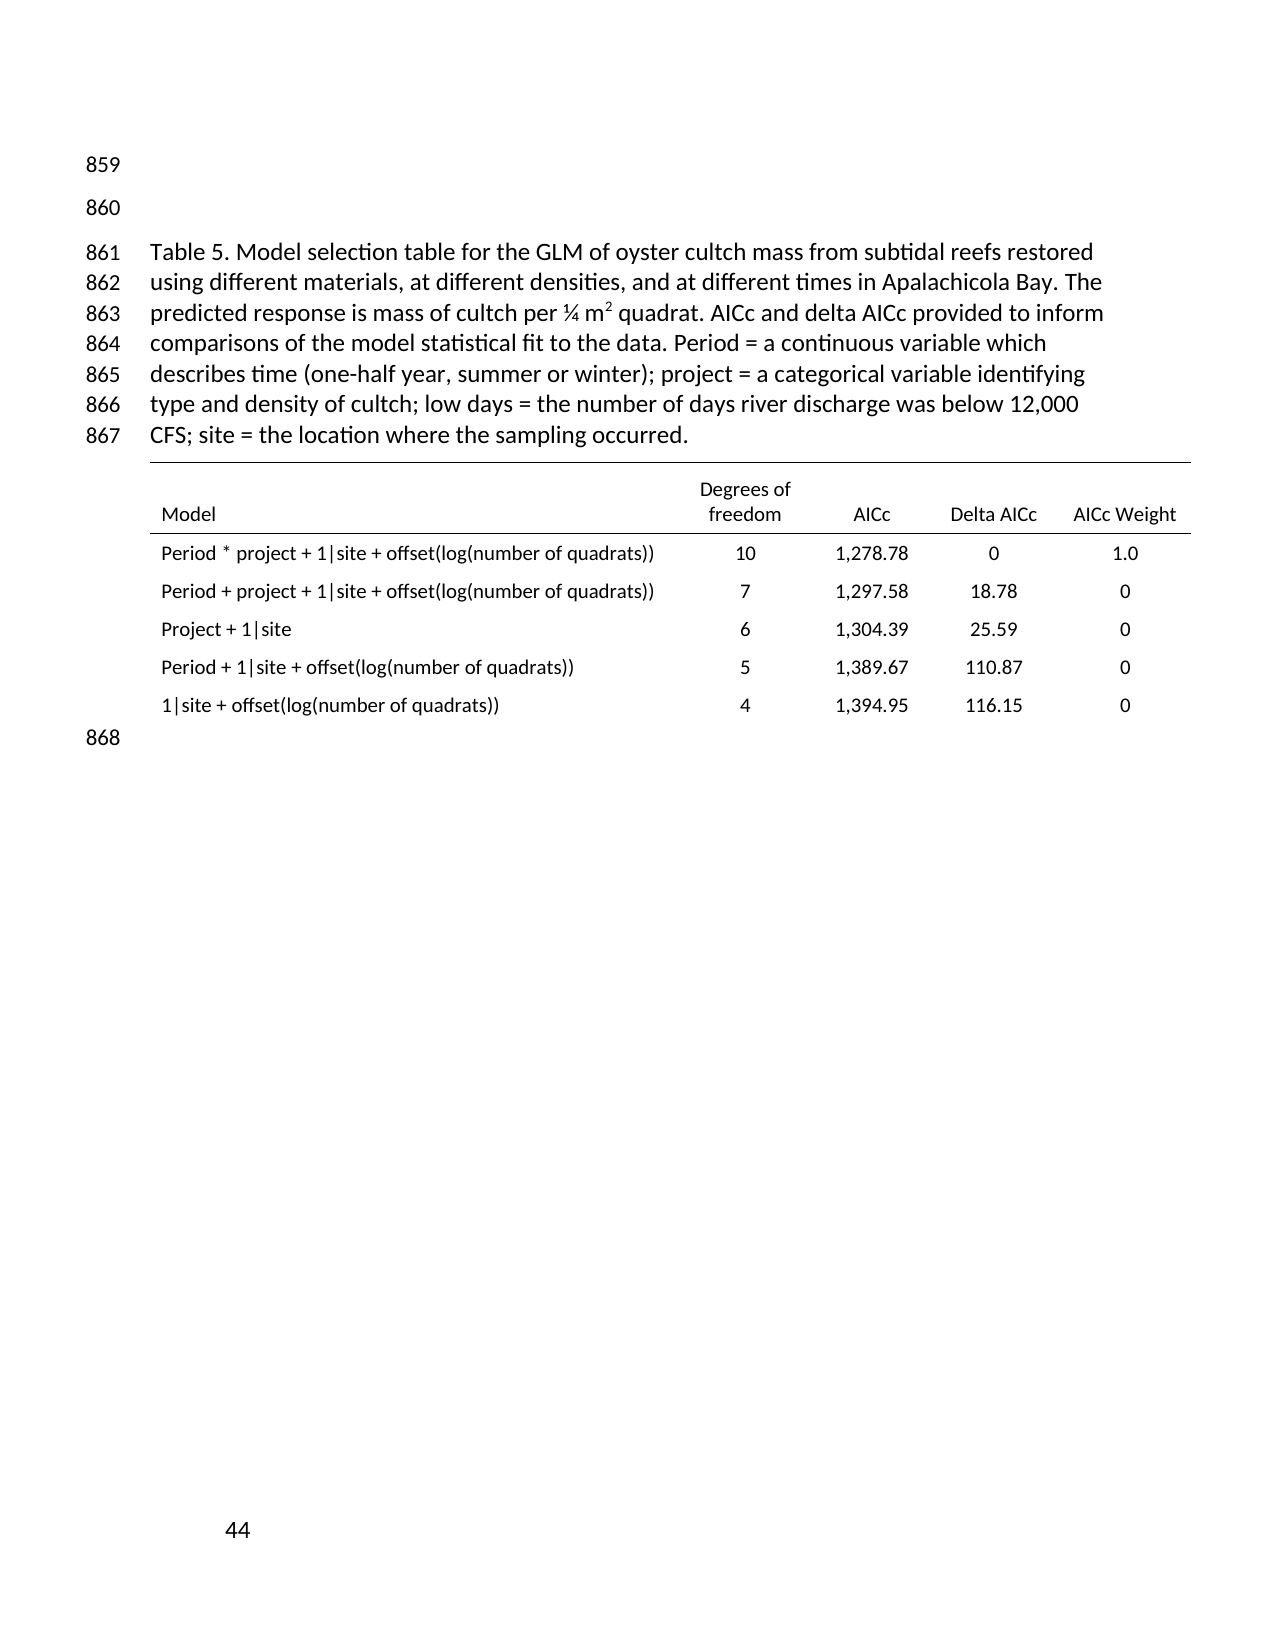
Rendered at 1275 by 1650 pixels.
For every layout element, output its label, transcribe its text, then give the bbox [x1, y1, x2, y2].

text Table 5. Model selection table for the GLM of oyster cultch mass from subtidal reefs restored using different materials, at different densities, and at different times in Apalachicola Bay. The predicted response is mass of cultch per ¼ m2 quadrat. AICc and delta AICc provided to inform comparisons of the model statistical fit to the data. Period = a continuous variable which describes time (one-half year, summer or winter); project = a categorical variable identifying type and density of cultch; low days = the number of days river discharge was below 12,000 CFS; site = the location where the sampling occurred. [150, 236, 1125, 450]
table_cell Period * project + 1|site + offset(log(number of quadrats)) [150, 534, 675, 572]
table_cell Period + project + 1|site + offset(log(number of quadrats)) [150, 572, 675, 610]
table_cell Project + 1|site [150, 610, 675, 648]
table_cell 1,297.58 [816, 572, 928, 610]
table_cell 0 [1059, 572, 1191, 610]
table_cell 1|site + offset(log(number of quadrats)) [150, 686, 675, 723]
table_cell 1.0 [1059, 534, 1191, 572]
table_cell 6 [675, 610, 816, 648]
table_cell 116.15 [928, 686, 1059, 723]
table_cell 4 [675, 686, 816, 723]
table_cell 5 [675, 648, 816, 686]
table_cell 10 [675, 534, 816, 572]
table_cell 1,278.78 [816, 534, 928, 572]
table_cell 0 [928, 534, 1059, 572]
table_cell 1,389.67 [816, 648, 928, 686]
table_cell 1,304.39 [816, 610, 928, 648]
table_cell 0 [1059, 686, 1191, 723]
table_header Model [150, 463, 675, 533]
table_cell 25.59 [928, 610, 1059, 648]
table_header AICc [816, 463, 928, 533]
table_cell Period + 1|site + offset(log(number of quadrats)) [150, 648, 675, 686]
table_header AICc Weight [1059, 463, 1191, 533]
table_cell 0 [1059, 648, 1191, 686]
table_cell 110.87 [928, 648, 1059, 686]
table_cell 7 [675, 572, 816, 610]
table_cell 18.78 [928, 572, 1059, 610]
table_cell 1,394.95 [816, 686, 928, 723]
table_cell 0 [1059, 610, 1191, 648]
table_header Degrees of freedom [675, 463, 816, 533]
table_header Delta AICc [928, 463, 1059, 533]
